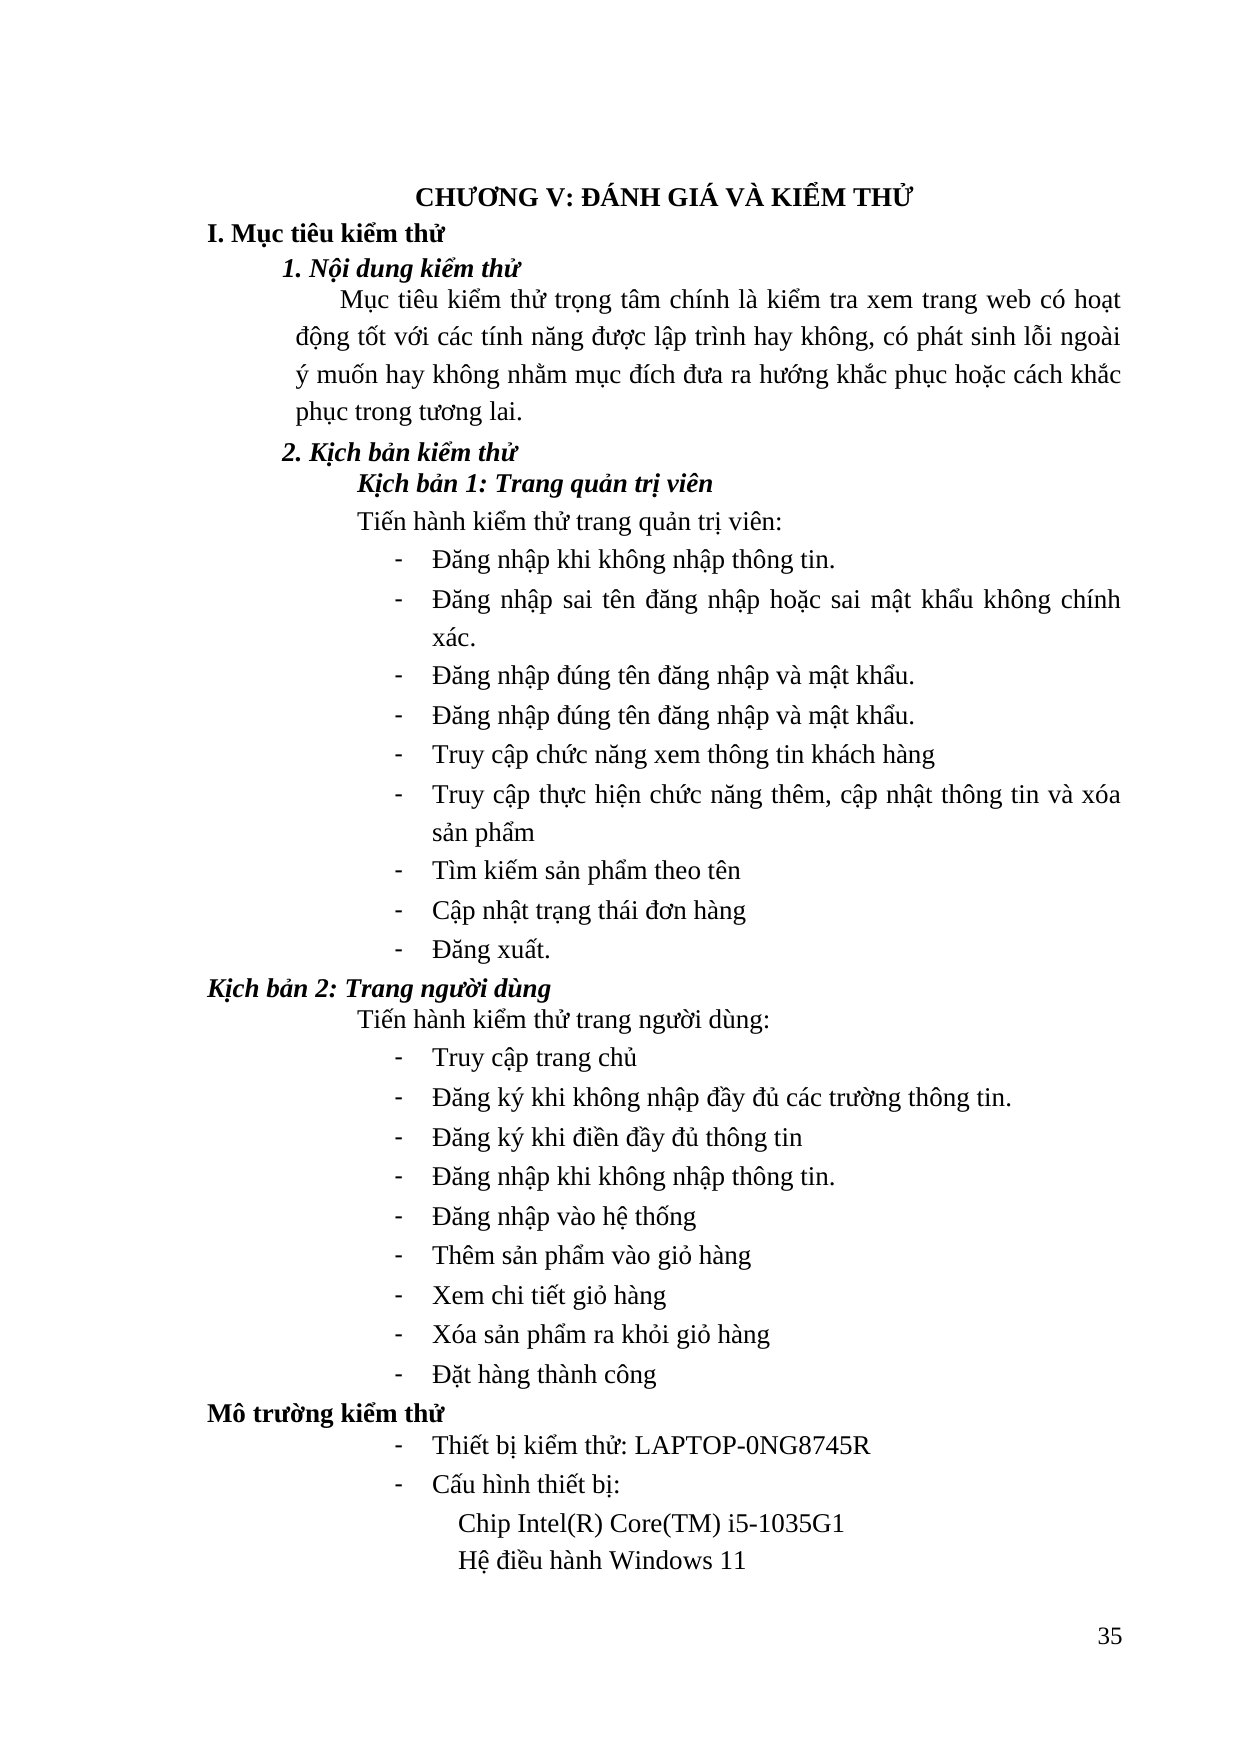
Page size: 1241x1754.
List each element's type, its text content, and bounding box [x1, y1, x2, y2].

text Kịch bản 2: Trang người dùng [207, 972, 1122, 1003]
list Cập nhật trạng thái đơn hàng [394, 893, 1122, 926]
list Đăng ký khi điền đầy đủ thông tin [394, 1120, 1122, 1153]
list Truy cập chức năng xem thông tin khách hàng [394, 737, 1122, 770]
text Tiến hành kiểm thử trang người dùng: [357, 1003, 1122, 1034]
list Truy cập trang chủ [394, 1041, 1122, 1074]
text Hệ điều hành Windows 11 [432, 1544, 1122, 1576]
list Truy cập thực hiện chức năng thêm, cập nhật thông tin và xóa sản phẩm [394, 777, 1122, 847]
list Xem chi tiết giỏ hàng [394, 1278, 1122, 1311]
text Mô trường kiểm thử [207, 1397, 1122, 1428]
list Đăng xuất. [394, 933, 1122, 966]
list Xóa sản phẩm ra khỏi giỏ hàng [394, 1318, 1122, 1351]
list Thêm sản phẩm vào giỏ hàng [394, 1238, 1122, 1272]
list Đăng nhập đúng tên đăng nhập và mật khẩu. [394, 658, 1122, 691]
list Thiết bị kiểm thử: LAPTOP-0NG8745R [394, 1428, 1122, 1461]
subtitle CHƯƠNG V: ĐÁNH GIÁ VÀ KIỂM THỬ [207, 181, 1122, 212]
list Cấu hình thiết bị: [394, 1468, 1122, 1501]
text Chip Intel(R) Core(TM) i5-1035G1 [432, 1507, 1122, 1538]
list Đặt hàng thành công [394, 1357, 1122, 1390]
text Kịch bản 1: Trang quản trị viên [357, 468, 1122, 499]
subtitle 1. Nội dung kiểm thử [282, 252, 1122, 283]
text Mục tiêu kiểm thử trọng tâm chính là kiểm tra xem trang web có hoạt động tốt với các tính năng được lập trình hay không, có phát sinh lỗi ngoài ý muốn hay không nhằm mục đích đưa ra hướng khắc phục hoặc cách khắc phục trong tương lai. [295, 283, 1122, 426]
text Tiến hành kiểm thử trang quản trị viên: [357, 505, 1122, 536]
list Đăng nhập khi không nhập thông tin. [394, 542, 1122, 575]
list Đăng nhập sai tên đăng nhập hoặc sai mật khẩu không chính xác. [394, 582, 1122, 652]
list Tìm kiếm sản phẩm theo tên [394, 853, 1122, 886]
list Đăng nhập vào hệ thống [394, 1199, 1122, 1232]
list Đăng nhập đúng tên đăng nhập và mật khẩu. [394, 698, 1122, 731]
list Đăng ký khi không nhập đầy đủ các trường thông tin. [394, 1080, 1122, 1113]
subtitle I. Mục tiêu kiểm thử [207, 217, 1122, 248]
list Đăng nhập khi không nhập thông tin. [394, 1159, 1122, 1192]
subtitle 2. Kịch bản kiểm thử [282, 436, 1122, 468]
